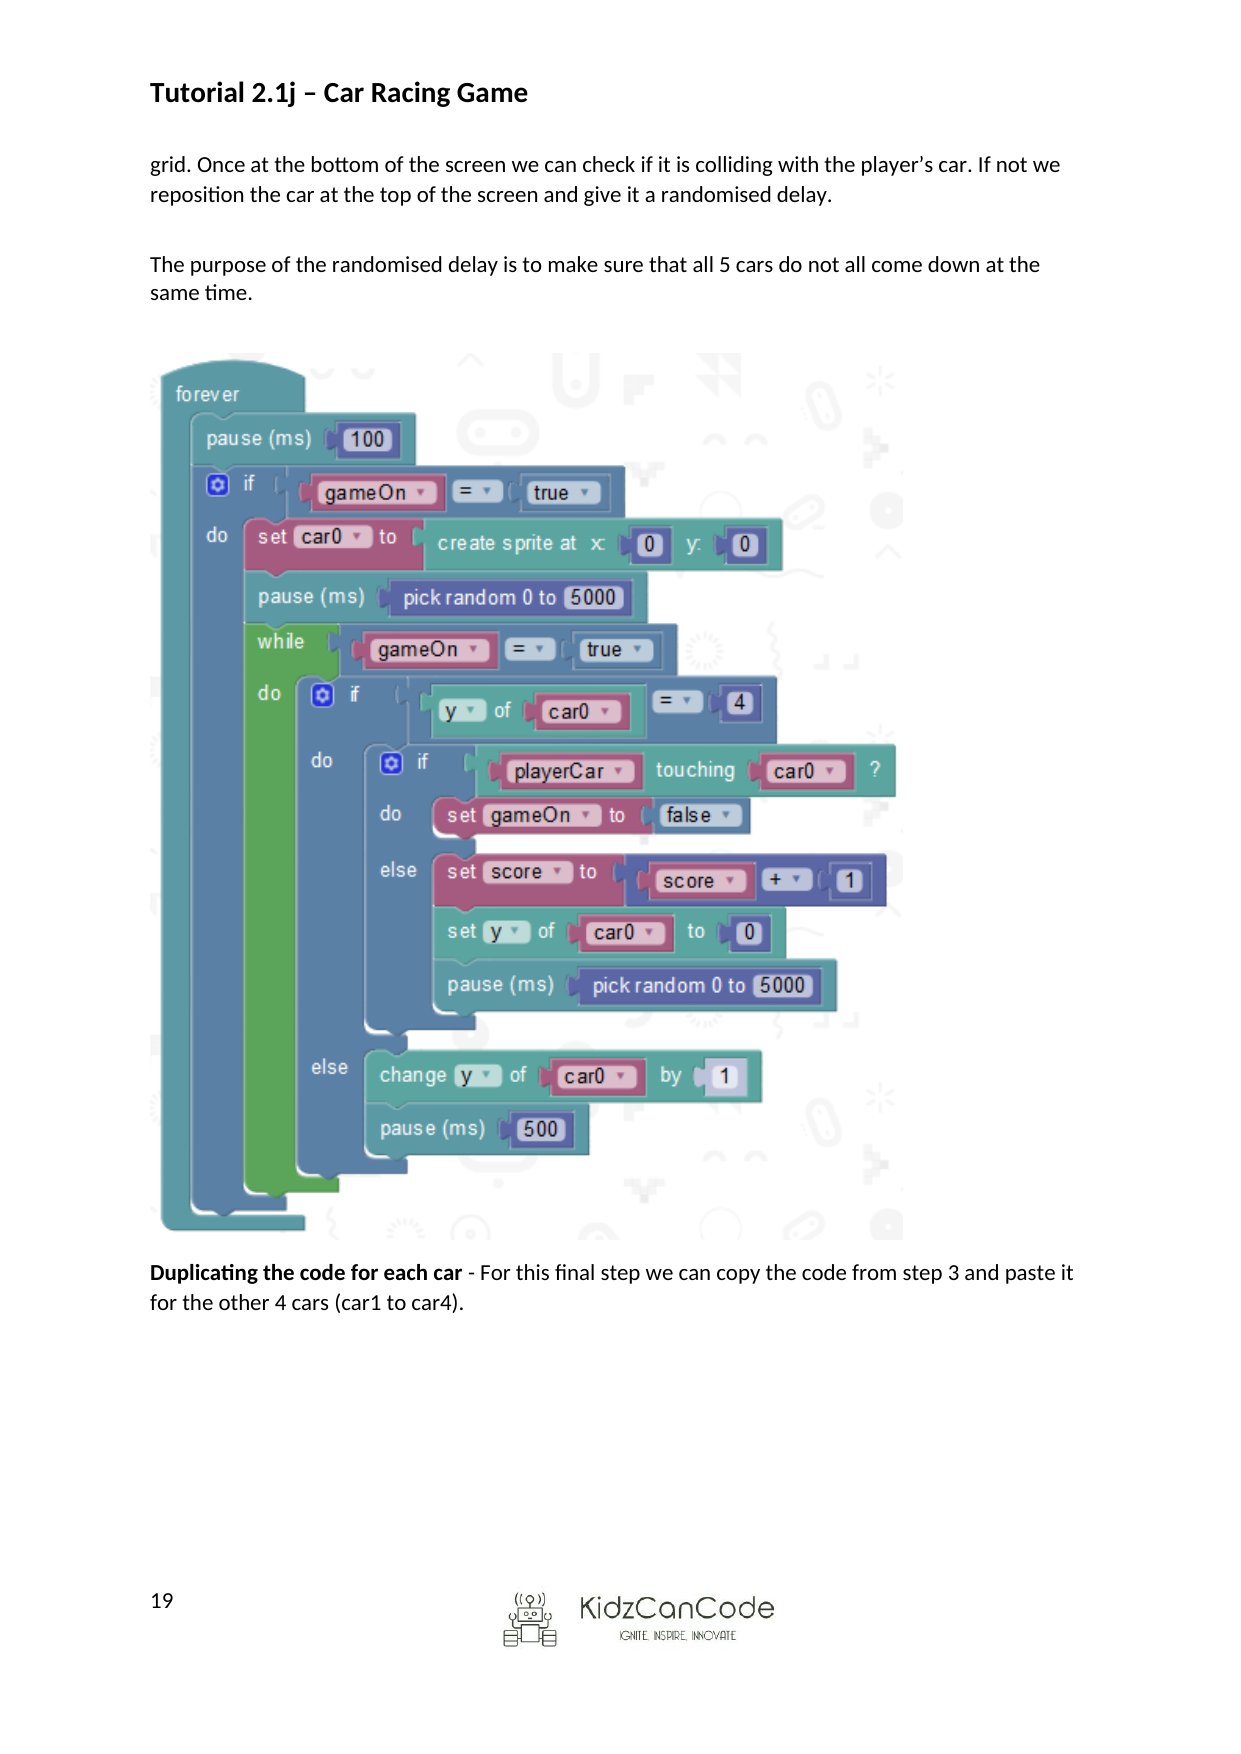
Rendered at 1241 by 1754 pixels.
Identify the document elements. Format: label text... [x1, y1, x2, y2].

text The purpose of the randomised delay is to make sure that all 5 cars do not all come down at the same time. [150, 250, 1090, 306]
picture [497, 1586, 781, 1653]
text Duplicating the code for each car - For this final step we can copy the code from step 3 and paste it for the other 4 cars (car1 to car4). [150, 1258, 1090, 1316]
picture [150, 353, 904, 1240]
